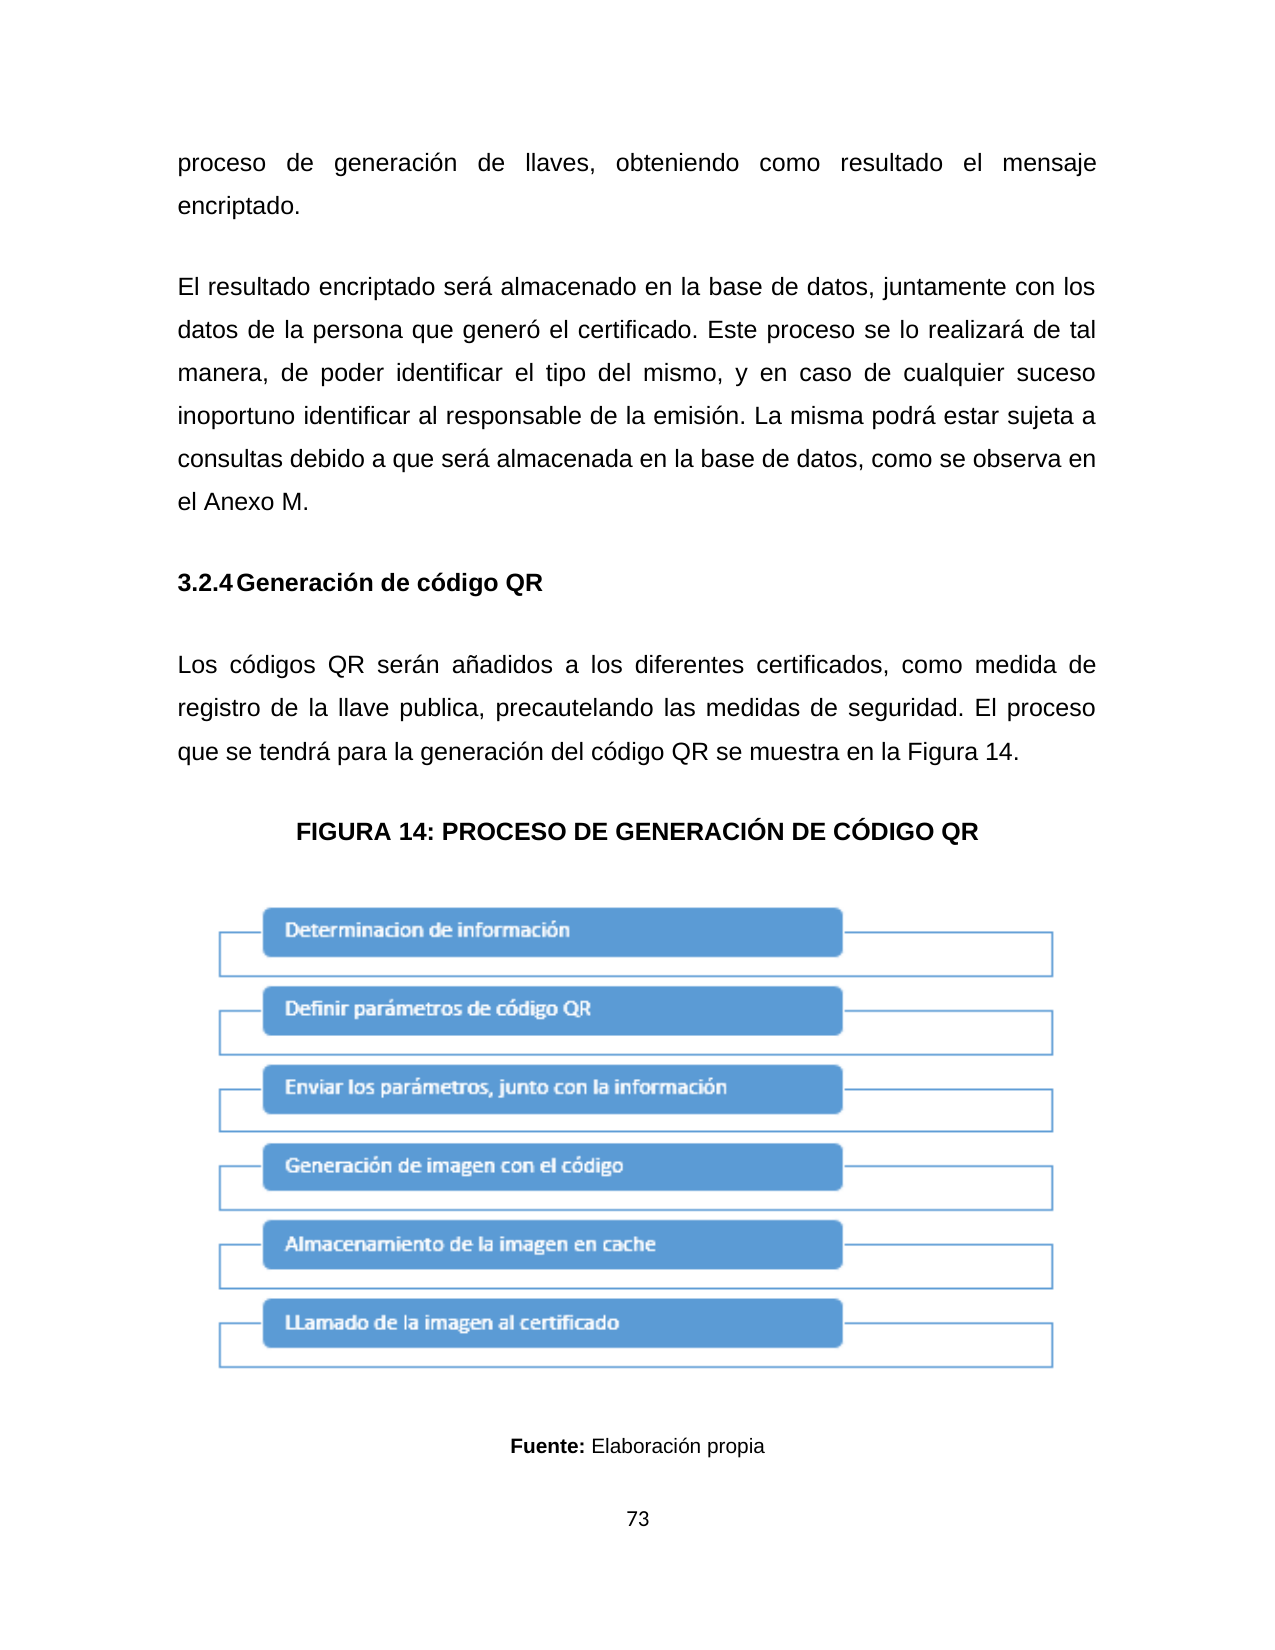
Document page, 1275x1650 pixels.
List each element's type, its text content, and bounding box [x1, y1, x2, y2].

text Los códigos QR serán añadidos a los diferentes certificados, como medida de registro de la llave publica, precautelando las medidas de seguridad. El proceso que se tendrá para la generación del código QR se muestra en la Figura 14. [177, 650, 1098, 765]
text Fuente: Elaboración propia [177, 1434, 1098, 1458]
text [177, 148, 1098, 219]
text El resultado encriptado será almacenado en la base de datos, juntamente con los datos de la persona que generó el certificado. Este proceso se lo realizará de tal manera, de poder identificar el tipo del mismo, y en caso de cualquier suceso inoportuno identificar al responsable de la emisión. La misma podrá estar sujeta a consultas debido a que será almacenada en la base de datos, como se observa en el Anexo M. [177, 271, 1098, 516]
picture [206, 899, 1069, 1383]
list Generación de código QR [177, 568, 1098, 596]
text FIGURA 14: PROCESO DE GENERACIÓN DE CÓDIGO QR [177, 817, 1098, 846]
